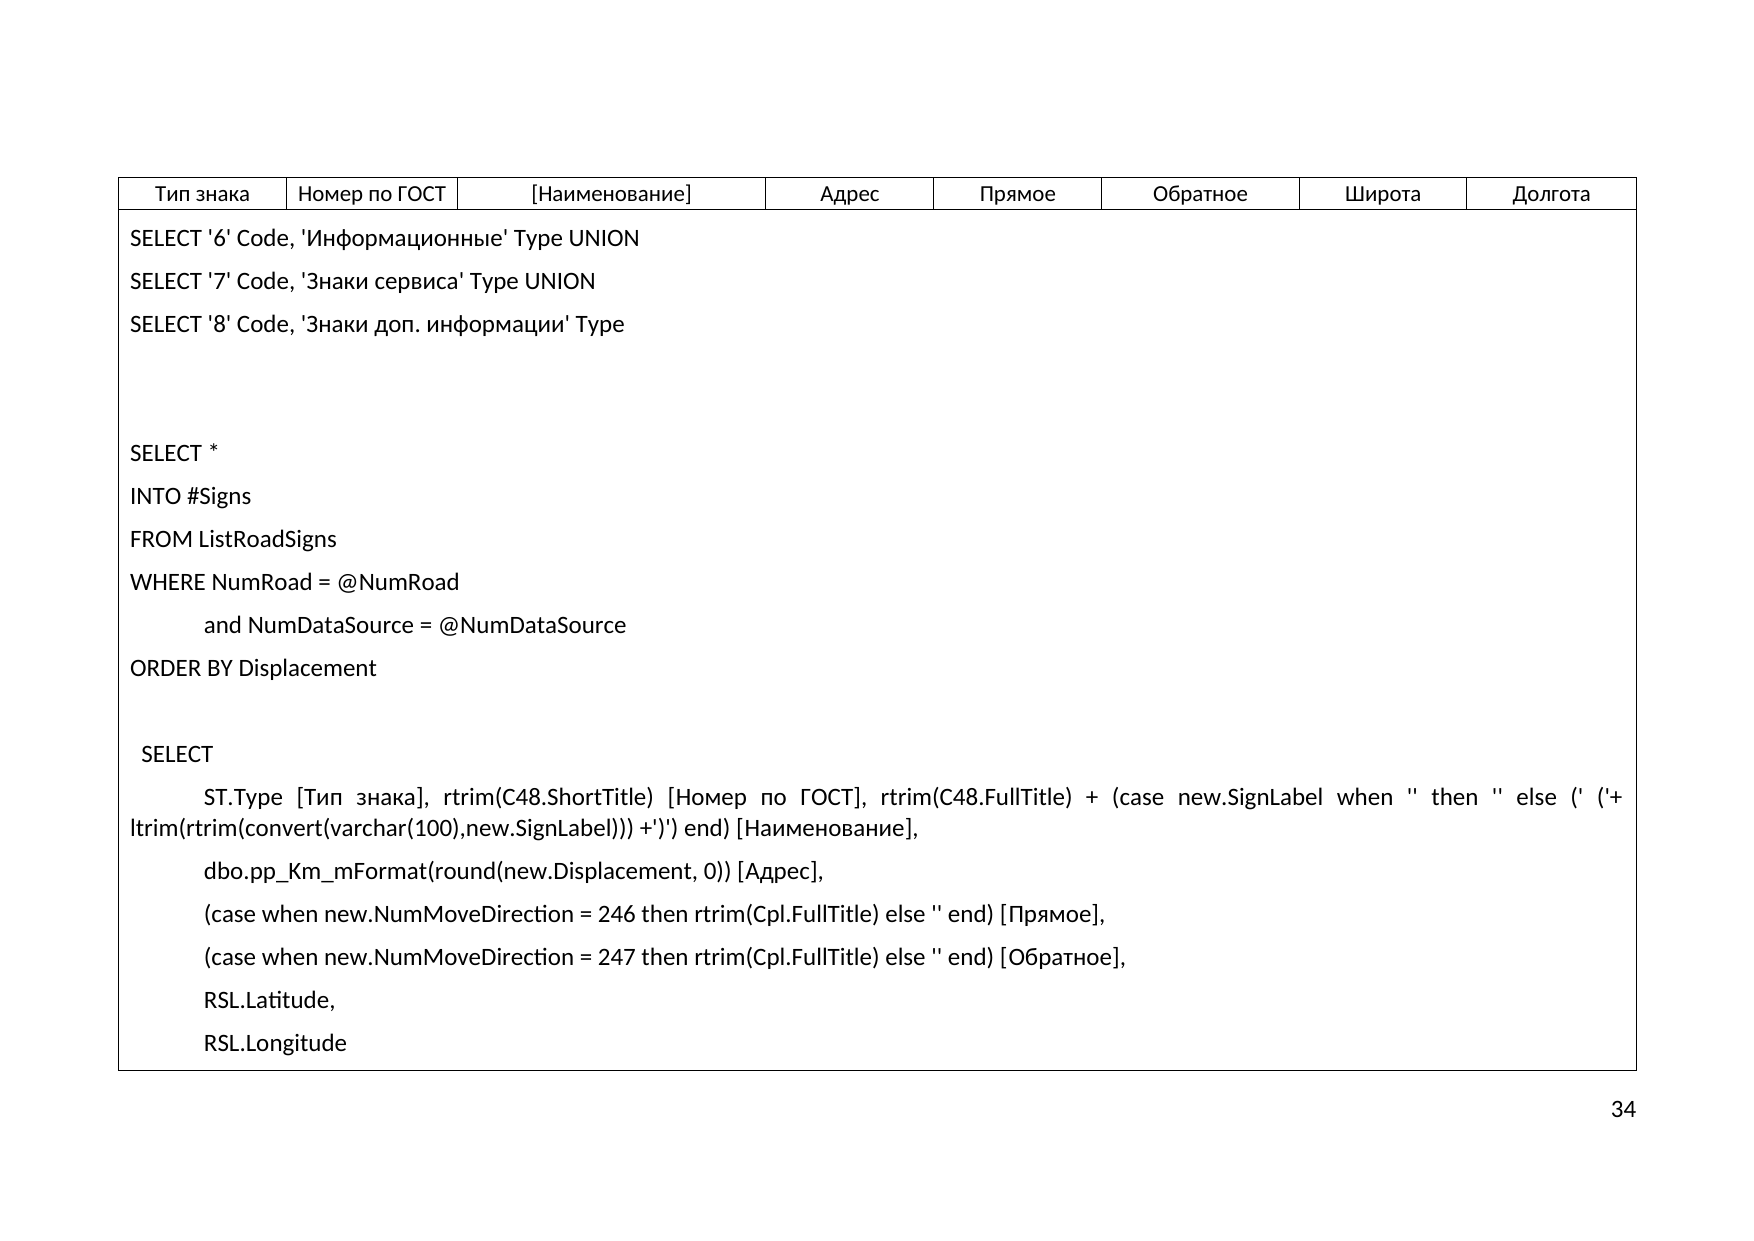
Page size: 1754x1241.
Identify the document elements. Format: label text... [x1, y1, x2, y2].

table_header [Наименование] [458, 178, 765, 208]
table_header Адрес [766, 178, 933, 208]
table_header Прямое [934, 178, 1101, 208]
table_header Обратное [1102, 178, 1299, 208]
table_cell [119, 210, 1636, 1070]
table_header Широта [1300, 178, 1466, 208]
table_header Долгота [1467, 178, 1636, 208]
table_header Номер по ГОСТ [287, 178, 457, 208]
table_header Тип знака [119, 178, 286, 208]
